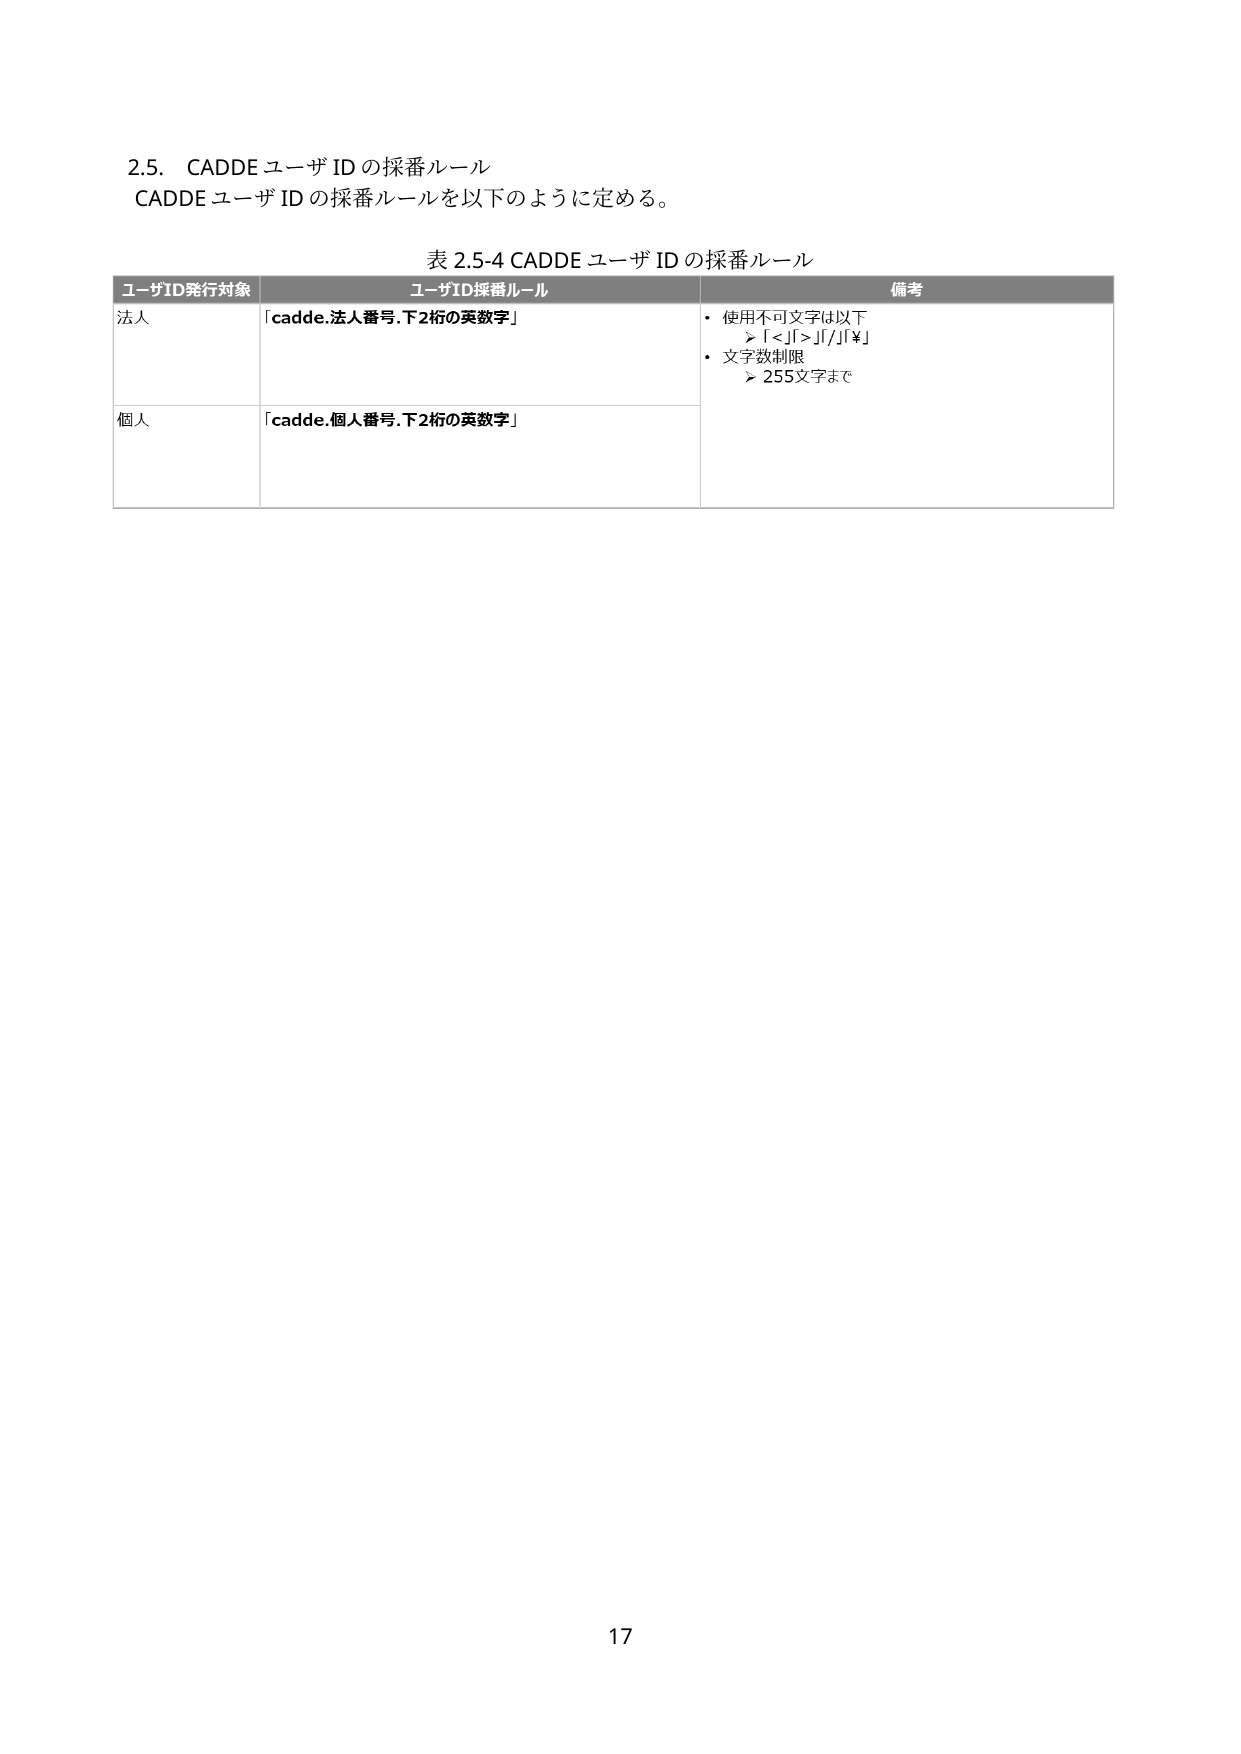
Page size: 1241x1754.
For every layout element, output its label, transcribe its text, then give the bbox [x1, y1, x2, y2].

subtitle CADDEユーザIDの採番ルール [127, 150, 1128, 182]
picture [112, 274, 1115, 509]
text CADDEユーザIDの採番ルールを以下のように定める。 [112, 182, 1128, 213]
